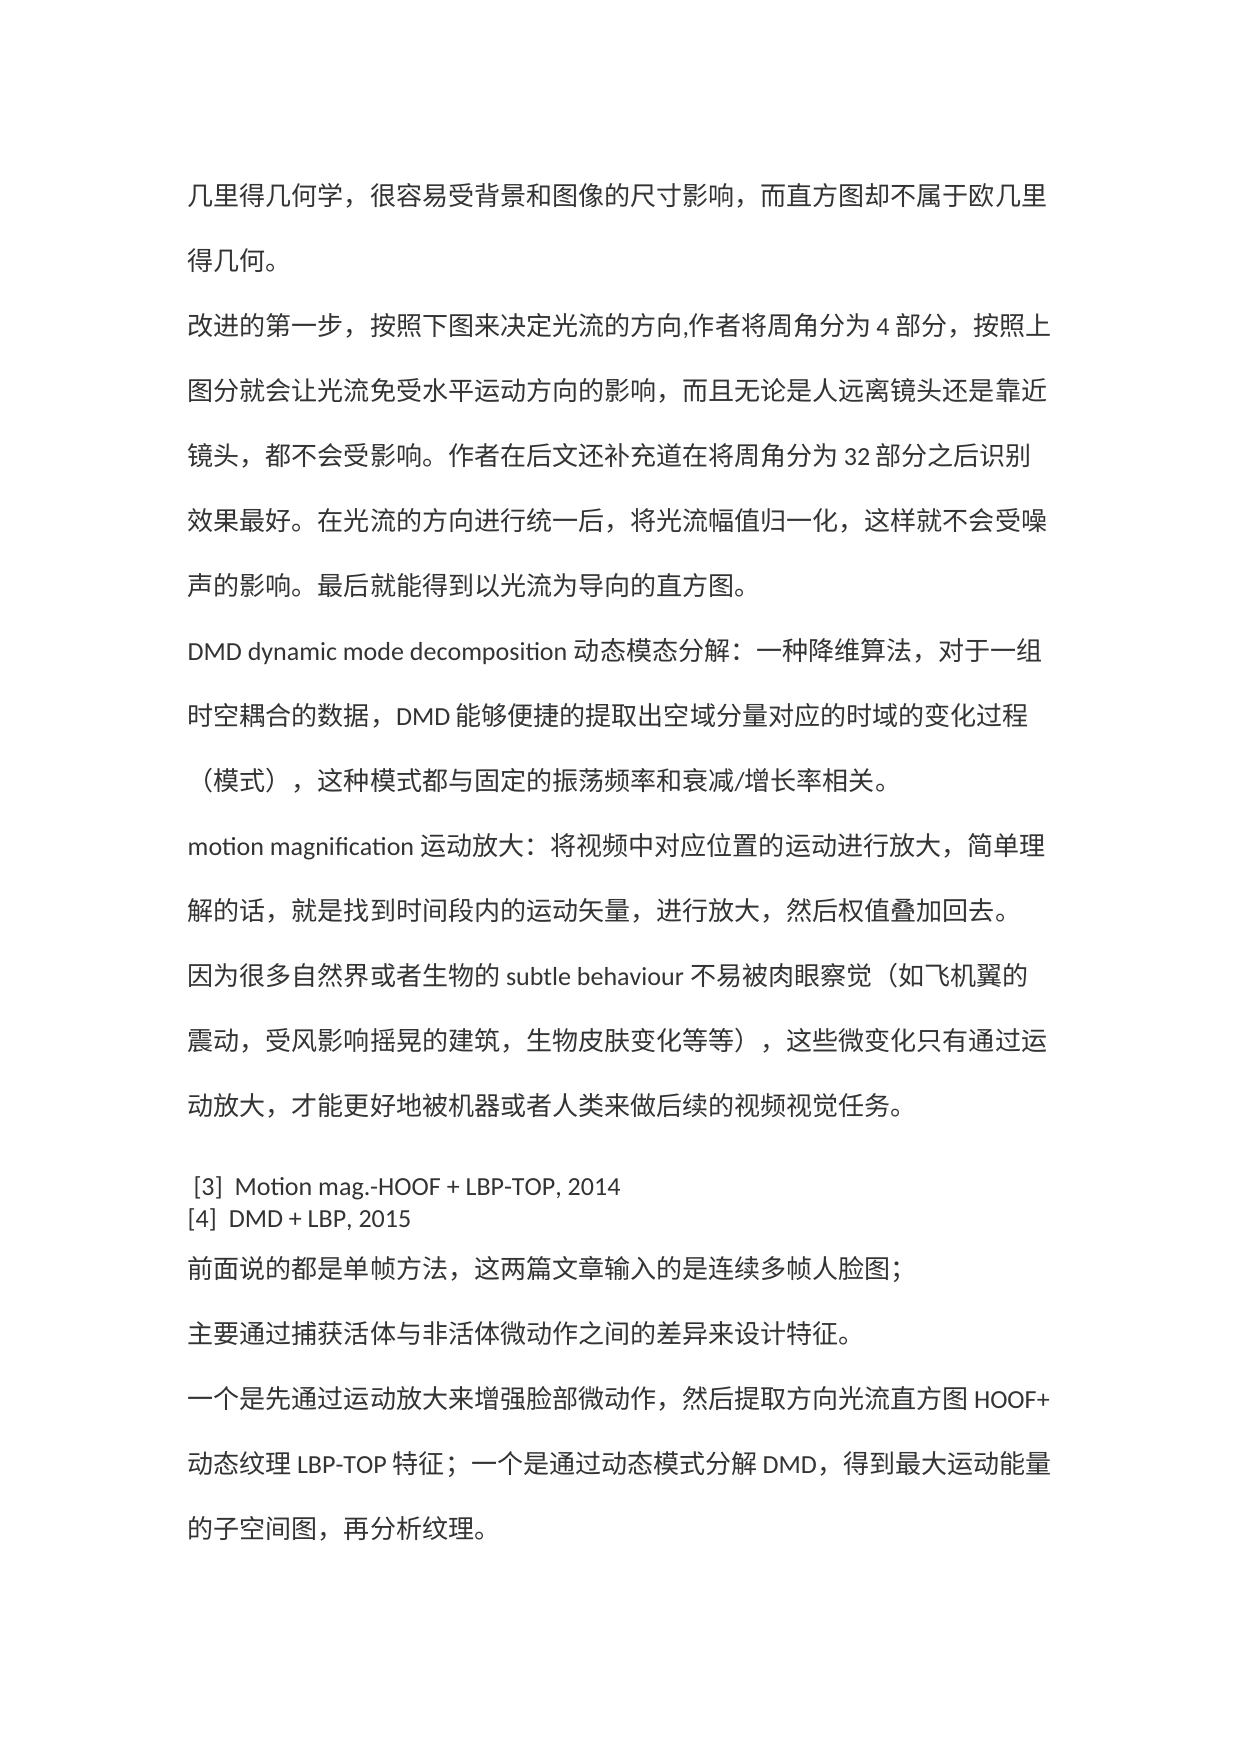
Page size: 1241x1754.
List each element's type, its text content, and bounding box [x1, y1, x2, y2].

text 一个是先通过运动放大来增强脸部微动作，然后提取方向光流直方图HOOF+ 动态纹理LBP-TOP 特征；一个是通过动态模式分解DMD，得到最大运动能量的子空间图，再分析纹理。 [187, 1364, 1053, 1559]
text DMD dynamic mode decomposition 动态模态分解：一种降维算法，对于一组时空耦合的数据，DMD能够便捷的提取出空域分量对应的时域的变化过程（模式），这种模式都与固定的振荡频率和衰减/增长率相关。 [187, 617, 1053, 812]
text 改进的第一步，按照下图来决定光流的方向,作者将周角分为4部分，按照上图分就会让光流免受水平运动方向的影响，而且无论是人远离镜头还是靠近镜头，都不会受影响。作者在后文还补充道在将周角分为32部分之后识别效果最好。在光流的方向进行统一后，将光流幅值归一化，这样就不会受噪声的影响。最后就能得到以光流为导向的直方图。 [187, 292, 1053, 617]
text [4] DMD + LBP, 2015 [187, 1202, 1053, 1234]
text [3] Motion mag.-HOOF + LBP-TOP, 2014 [187, 1169, 1053, 1202]
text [187, 162, 1053, 292]
text motion magnification 运动放大：将视频中对应位置的运动进行放大，简单理解的话，就是找到时间段内的运动矢量，进行放大，然后权值叠加回去。 [187, 812, 1053, 942]
text 主要通过捕获活体与非活体微动作之间的差异来设计特征。 [187, 1299, 1053, 1364]
text 因为很多自然界或者生物的 subtle behaviour 不易被肉眼察觉（如飞机翼的震动，受风影响摇晃的建筑，生物皮肤变化等等），这些微变化只有通过运动放大，才能更好地被机器或者人类来做后续的视频视觉任务。 [187, 942, 1053, 1137]
text 前面说的都是单帧方法，这两篇文章输入的是连续多帧人脸图； [187, 1234, 1053, 1299]
